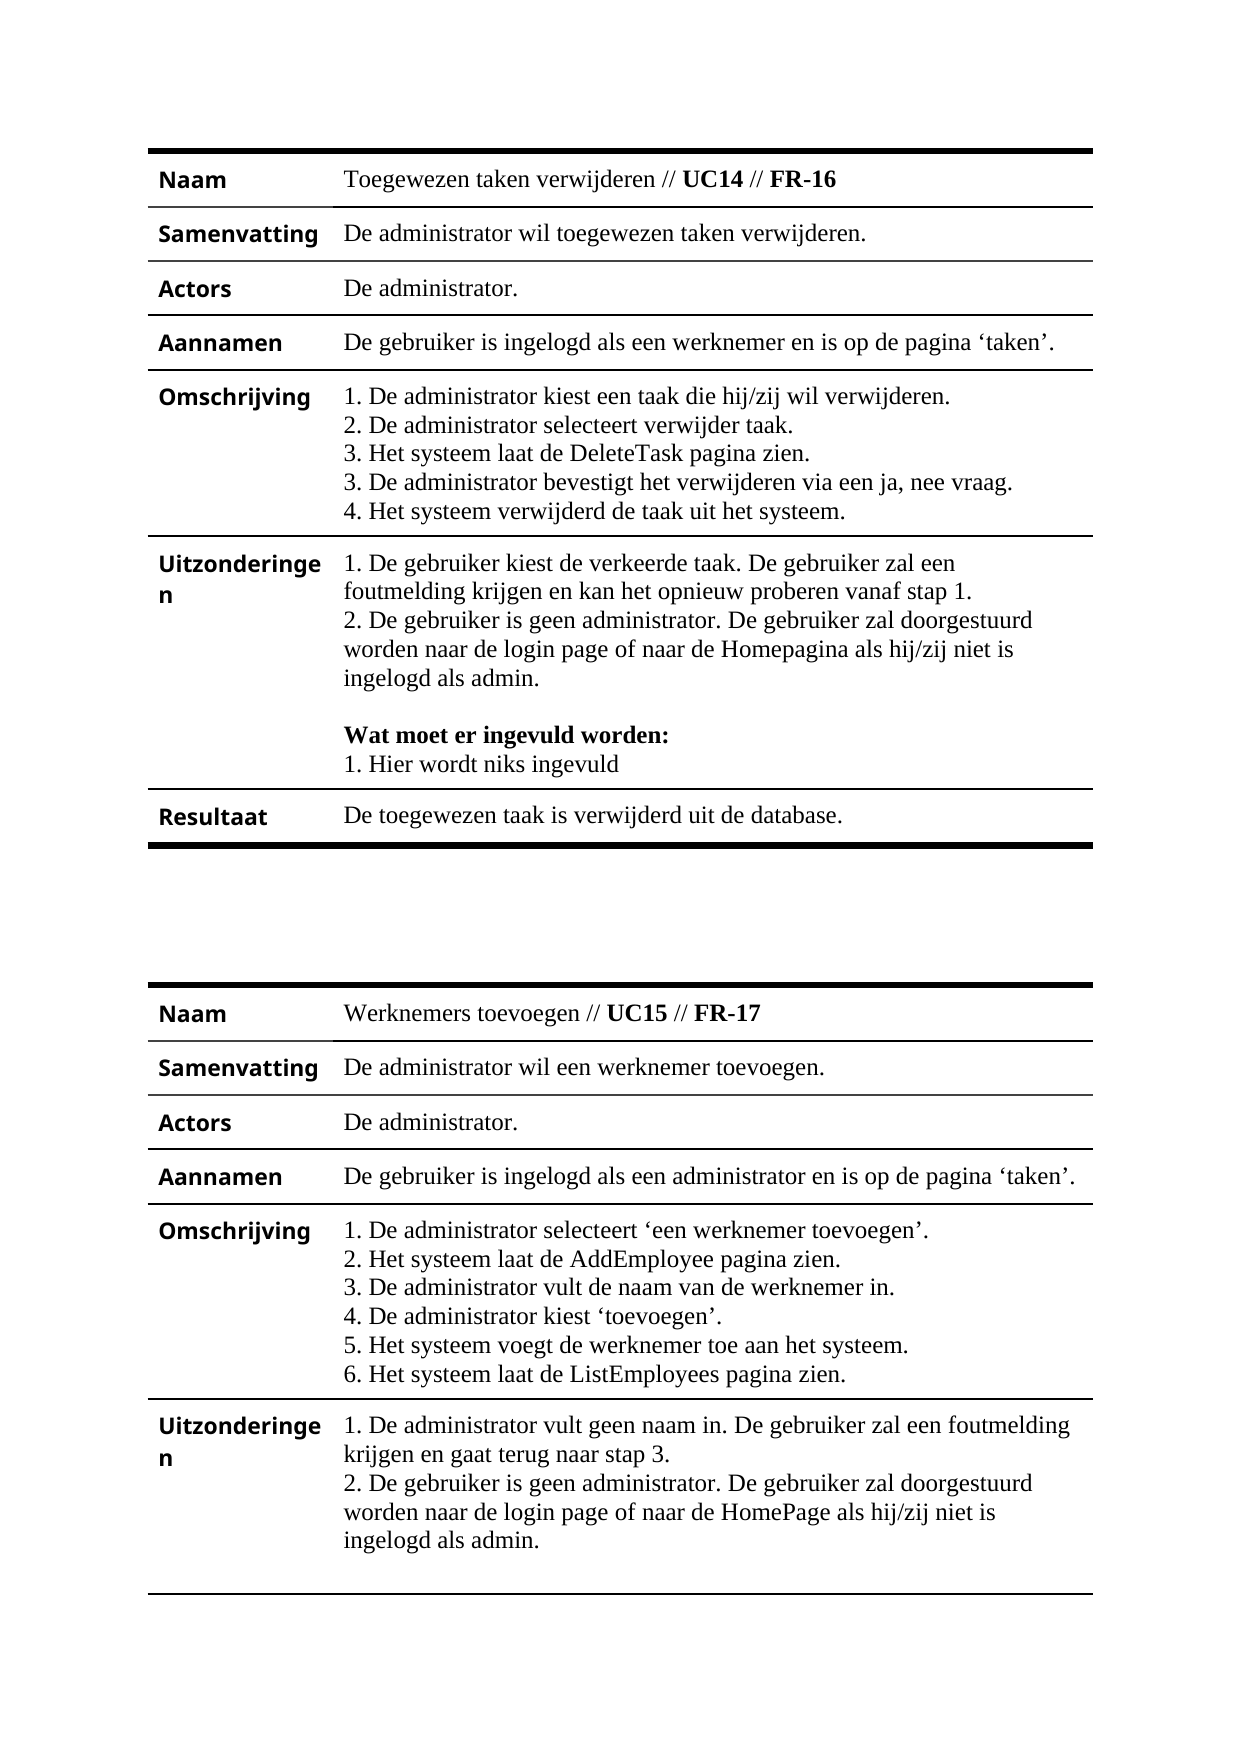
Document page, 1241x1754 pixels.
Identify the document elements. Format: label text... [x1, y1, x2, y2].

table_header Werknemers toevoegen // UC15 // FR-17 [333, 988, 1093, 1040]
table_cell 1. De administrator selecteert ‘een werknemer toevoegen’. 2. Het systeem laat de AddEmployee pagina zien. 3. De administrator vult de naam van de werknemer in. 4. De administrator kiest ‘toevoegen’. 5. Het systeem voegt de werknemer toe aan het systeem. 6. Het systeem laat de ListEmployees pagina zien. [333, 1205, 1093, 1398]
table_cell Omschrijving [148, 371, 333, 535]
table_cell Uitzonderingen [148, 1400, 333, 1593]
table_cell Samenvatting [148, 208, 333, 260]
table_header Naam [148, 988, 333, 1040]
table_cell De gebruiker is ingelogd als een werknemer en is op de pagina ‘taken’. [333, 316, 1093, 368]
table_cell De administrator wil toegewezen taken verwijderen. [333, 208, 1093, 260]
table_header Naam [148, 154, 333, 206]
table_header Toegewezen taken verwijderen // UC14 // FR-16 [333, 154, 1093, 206]
table_cell 1. De administrator kiest een taak die hij/zij wil verwijderen. 2. De administrator selecteert verwijder taak. 3. Het systeem laat de DeleteTask pagina zien. 3. De administrator bevestigt het verwijderen via een ja, nee vraag. 4. Het systeem verwijderd de taak uit het systeem. [333, 371, 1093, 535]
table_cell De administrator. [333, 1096, 1093, 1148]
table_cell Samenvatting [148, 1042, 333, 1094]
table_cell Actors [148, 262, 333, 314]
table_cell Aannamen [148, 316, 333, 368]
table_cell Resultaat [148, 790, 333, 842]
table_cell De administrator. [333, 262, 1093, 314]
table_cell De gebruiker is ingelogd als een administrator en is op de pagina ‘taken’. [333, 1150, 1093, 1202]
table_cell De administrator wil een werknemer toevoegen. [333, 1042, 1093, 1094]
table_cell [333, 1400, 1093, 1593]
table_cell De toegewezen taak is verwijderd uit de database. [333, 790, 1093, 842]
table_cell Aannamen [148, 1150, 333, 1202]
table_cell Actors [148, 1096, 333, 1148]
table_cell Omschrijving [148, 1205, 333, 1398]
table_cell Uitzonderingen [148, 537, 333, 788]
table_cell 1. De gebruiker kiest de verkeerde taak. De gebruiker zal een foutmelding krijgen en kan het opnieuw proberen vanaf stap 1. 2. De gebruiker is geen administrator. De gebruiker zal doorgestuurd worden naar de login page of naar de Homepagina als hij/zij niet is ingelogd als admin. Wat moet er ingevuld worden: 1. Hier wordt niks ingevuld [333, 537, 1093, 788]
